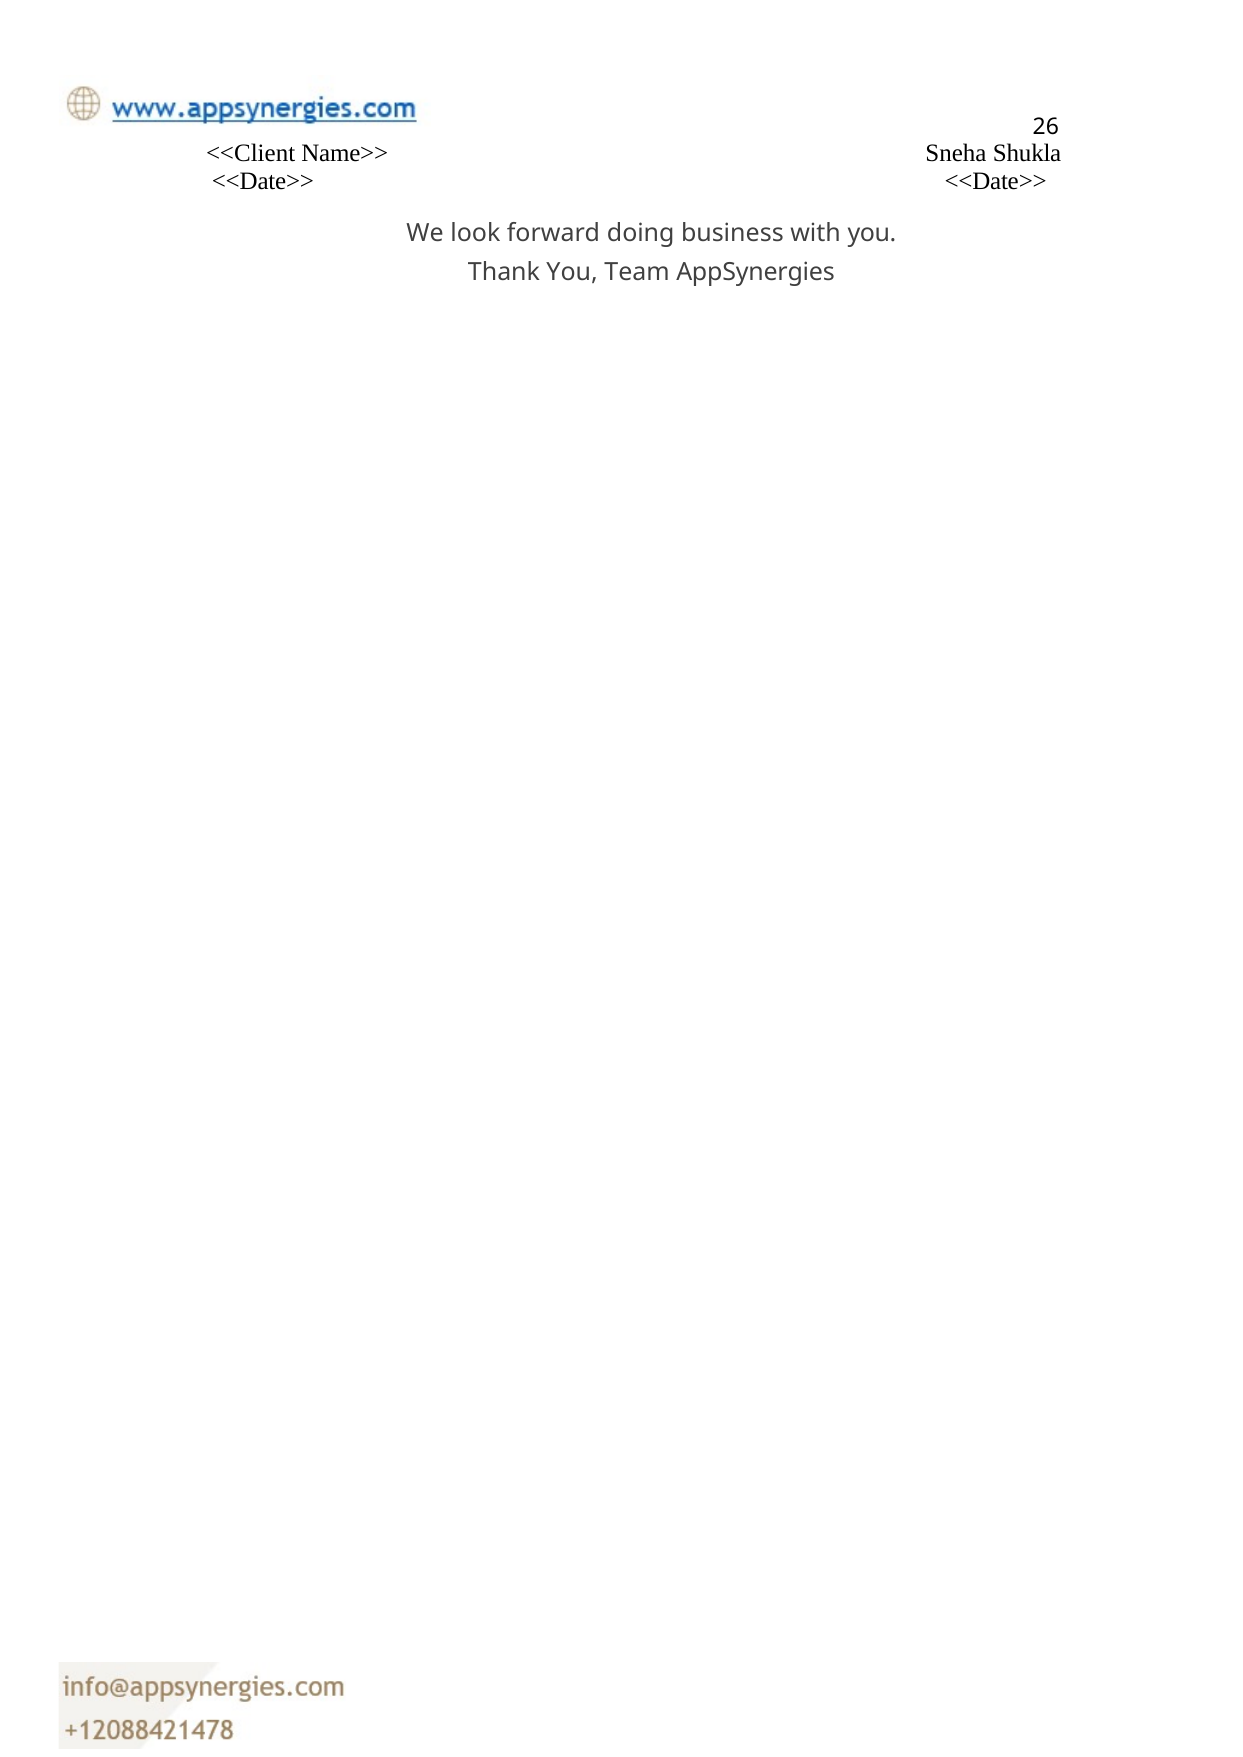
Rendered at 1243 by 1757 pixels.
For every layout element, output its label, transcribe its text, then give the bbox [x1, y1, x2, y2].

picture [58, 1662, 347, 1749]
table_header Sneha Shukla [657, 141, 1066, 169]
text Thank You, Team AppSynergies [187, 253, 1116, 287]
table_cell <<Date>> [201, 169, 657, 197]
table_header <<Client Name>> [201, 141, 657, 169]
table_cell <<Date>> [657, 169, 1066, 197]
text We look forward doing business with you. [224, 215, 1078, 249]
picture [58, 75, 431, 135]
